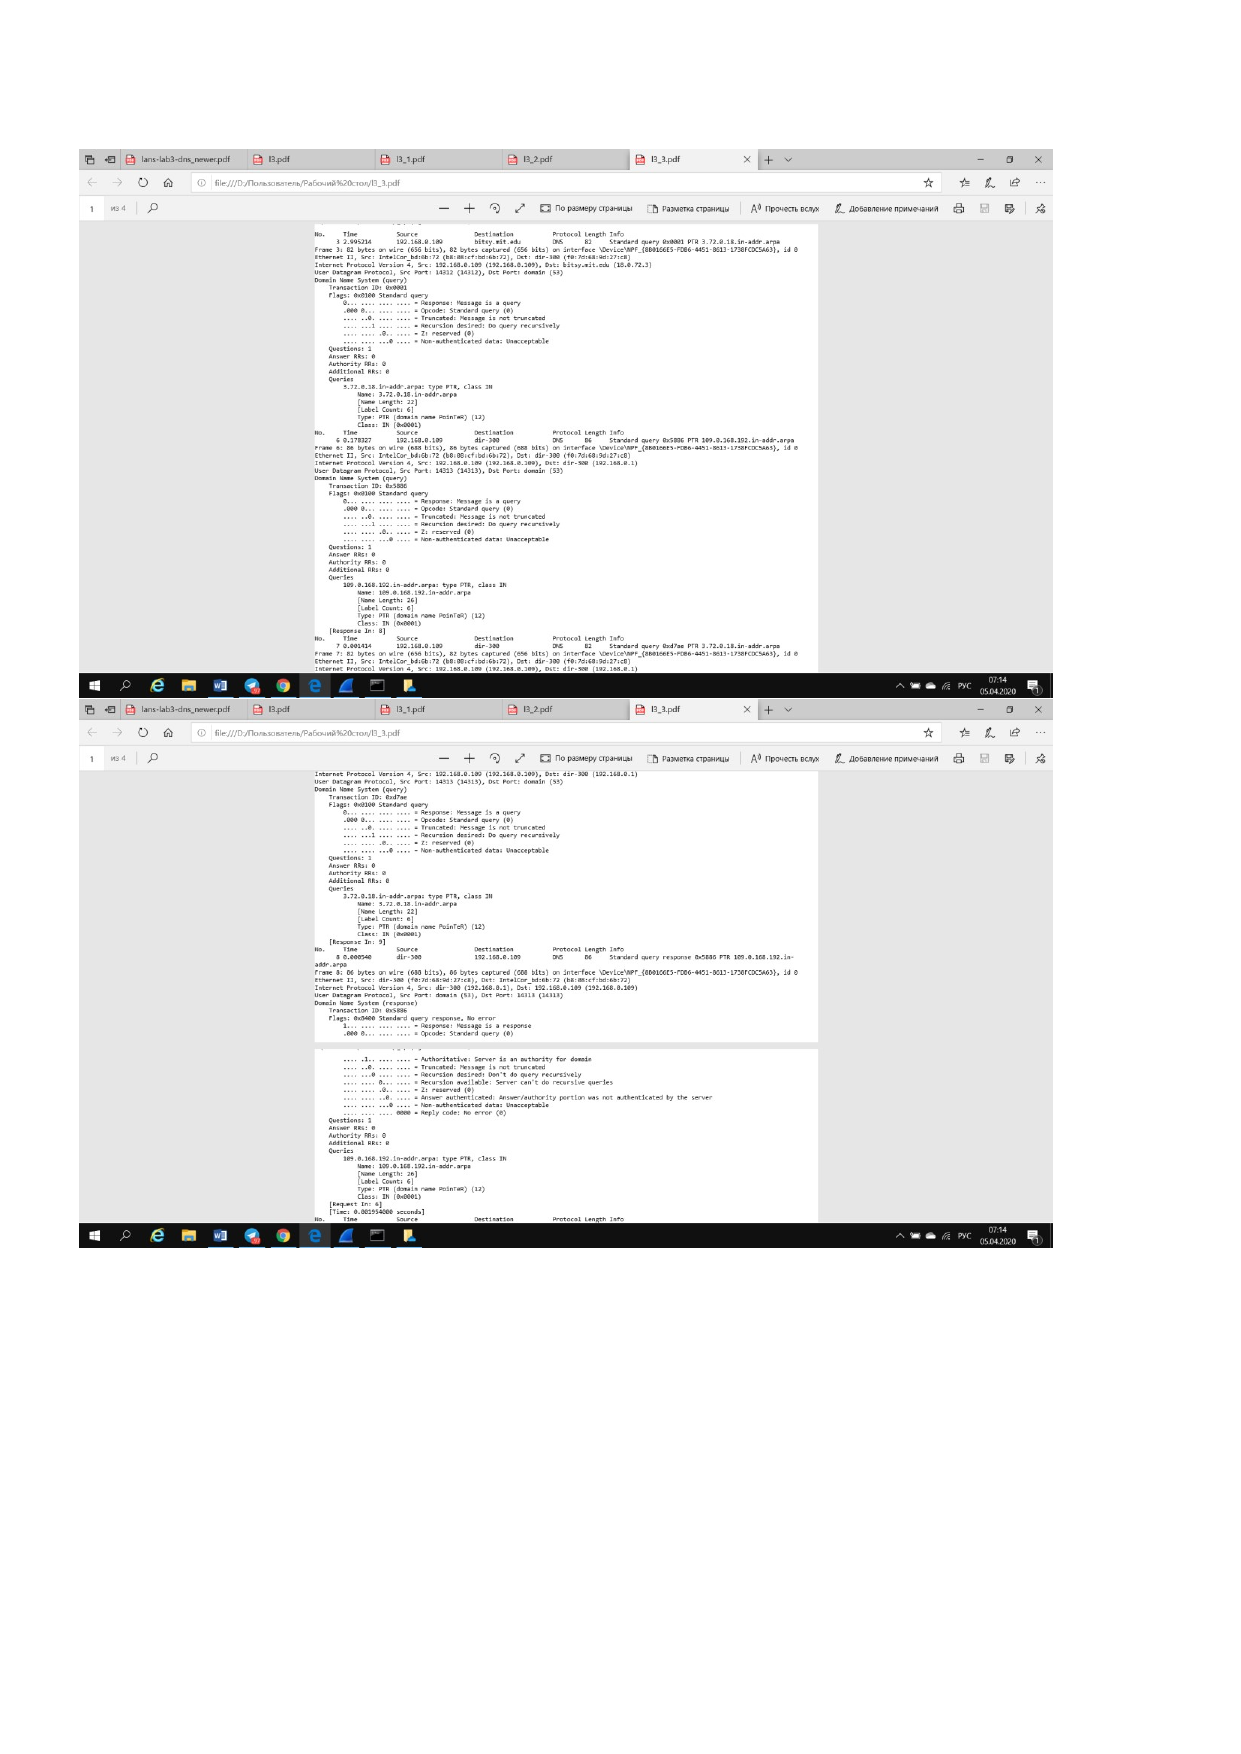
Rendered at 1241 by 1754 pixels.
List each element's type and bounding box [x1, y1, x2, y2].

picture [79, 149, 1053, 698]
picture [79, 699, 1053, 1248]
